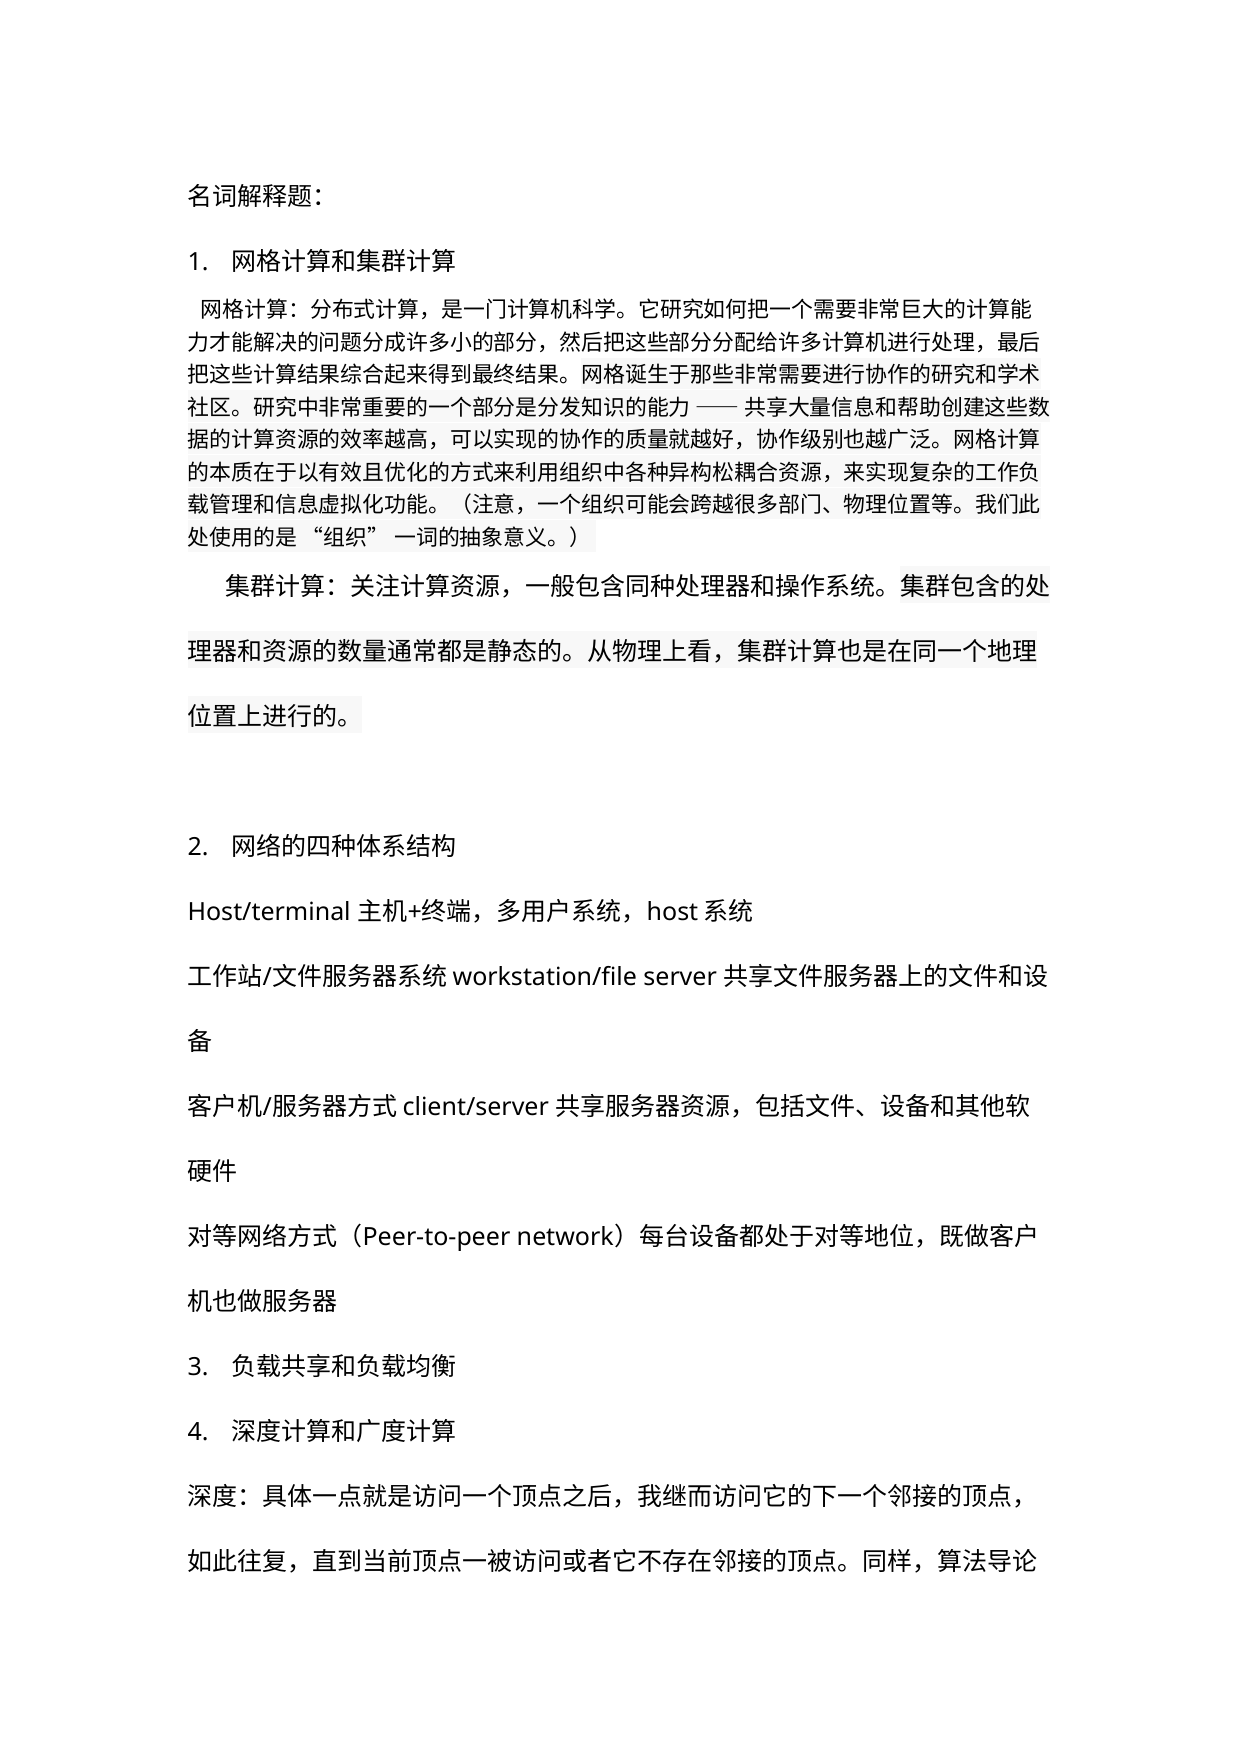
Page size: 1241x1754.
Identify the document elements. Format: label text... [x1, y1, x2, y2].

list 网络的四种体系结构 [187, 812, 1053, 877]
list 网格计算和集群计算 [187, 227, 1053, 292]
text Host/terminal 主机+终端，多用户系统，host系统 [187, 877, 1053, 942]
text 集群计算：关注计算资源，一般包含同种处理器和操作系统。集群包含的处理器和资源的数量通常都是静态的。从物理上看，集群计算也是在同一个地理位置上进行的。 [187, 552, 1053, 747]
text 客户机/服务器方式 client/server 共享服务器资源，包括文件、设备和其他软硬件 [187, 1072, 1053, 1202]
text 网格计算：分布式计算，是一门计算机科学。它研究如何把一个需要非常巨大的计算能力才能解决的问题分成许多小的部分，然后把这些部分分配给许多计算机进行处理，最后把这些计算结果综合起来得到最终结果。网格诞生于那些非常需要进行协作的研究和学术社区。研究中非常重要的一个部分是分发知识的能力 —— 共享大量信息和帮助创建这些数据的计算资源的效率越高，可以实现的协作的质量就越好，协作级别也越广泛。网格计算的本质在于以有效且优化的方式来利用组织中各种异构松耦合资源，来实现复杂的工作负载管理和信息虚拟化功能。（注意，一个组织可能会跨越很多部门、物理位置等。我们此处使用的是 “组织” 一词的抽象意义。） [187, 292, 1053, 552]
list 负载共享和负载均衡 [187, 1332, 1053, 1397]
list 深度计算和广度计算 [187, 1397, 1053, 1462]
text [187, 1462, 1053, 1592]
text 工作站/文件服务器系统 workstation/file server 共享文件服务器上的文件和设备 [187, 942, 1053, 1072]
text 对等网络方式（Peer-to-peer network）每台设备都处于对等地位，既做客户机也做服务器 [187, 1202, 1053, 1332]
text 名词解释题： [187, 162, 1053, 227]
